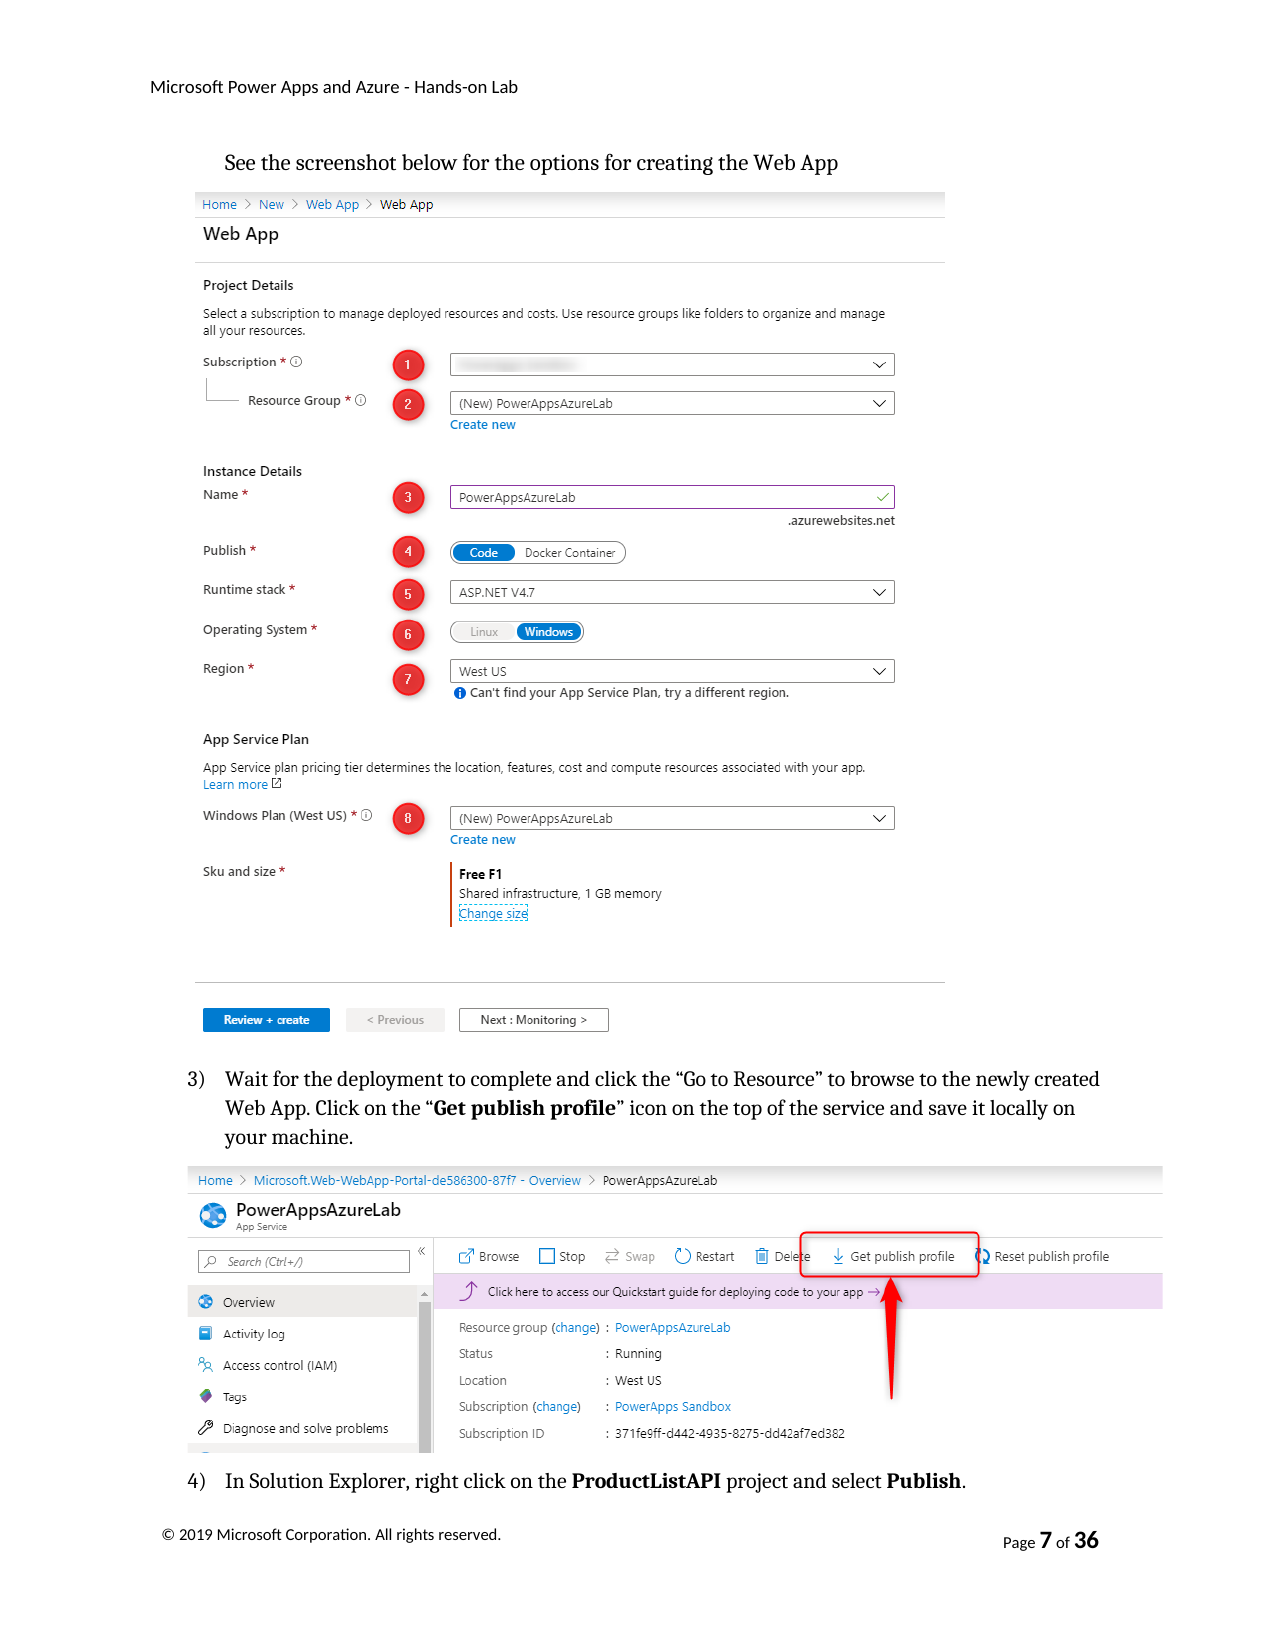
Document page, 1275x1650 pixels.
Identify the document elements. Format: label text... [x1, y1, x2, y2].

list Wait for the deployment to complete and click the “Go to Resource” to browse to the newly created Web App. Click on the “Get publish profile” icon on the top of the service and save it locally on your machine. [187, 1067, 1110, 1150]
picture [195, 192, 945, 1051]
text See the screenshot below for the options for creating the Web App [195, 150, 1110, 176]
list In Solution Explorer, right click on the ProductListAPI project and select Publish. [187, 1469, 1110, 1494]
picture [187, 1166, 1163, 1453]
